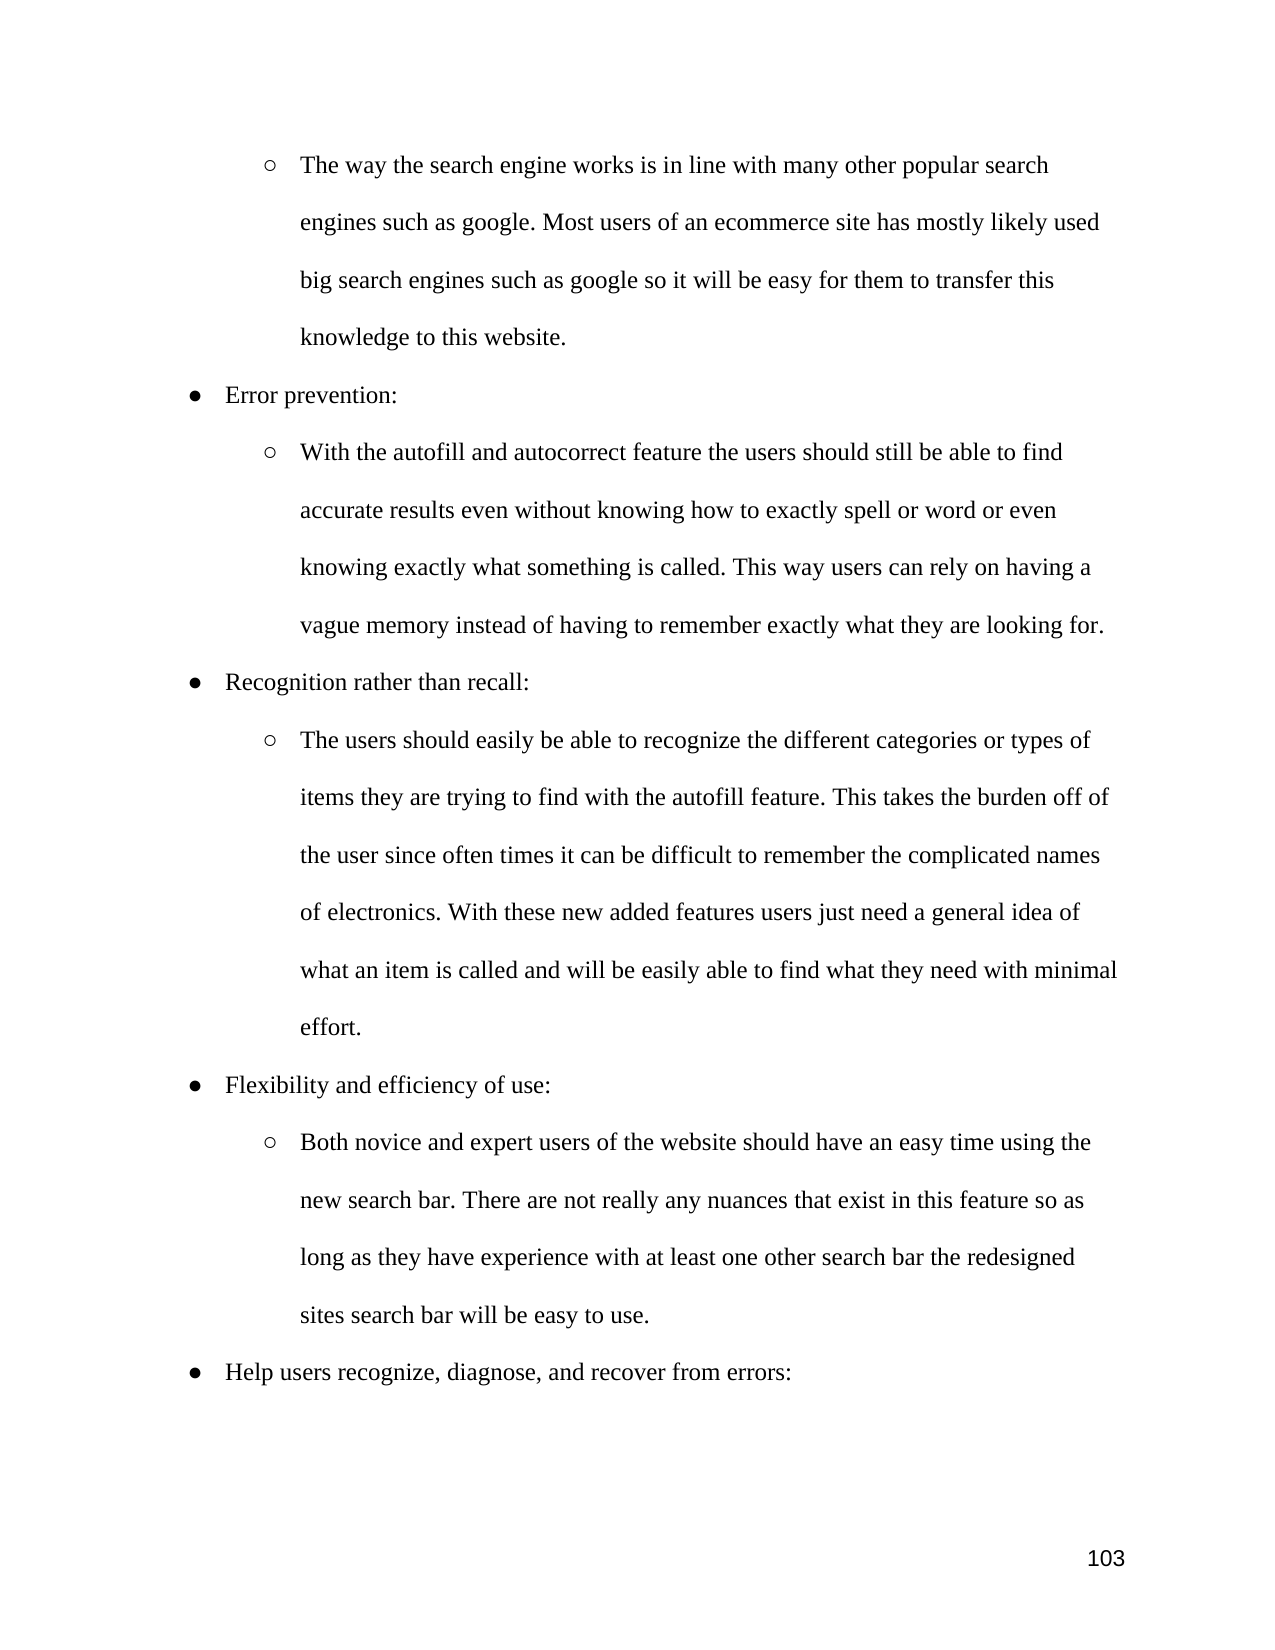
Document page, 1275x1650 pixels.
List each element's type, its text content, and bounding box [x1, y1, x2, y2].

list Flexibility and efficiency of use: [187, 1070, 1125, 1099]
list Both novice and expert users of the website should have an easy time using the new search bar. There are not really any nuances that exist in this feature so as long as they have experience with at least one other search bar the redesigned sites search bar will be easy to use. [262, 1127, 1125, 1329]
list The way the search engine works is in line with many other popular search engines such as google. Most users of an ecommerce site has mostly likely used big search engines such as google so it will be easy for them to transfer this knowledge to this website. [262, 150, 1125, 351]
list Recognition rather than recall: [187, 667, 1125, 696]
list Help users recognize, diagnose, and recover from errors: [187, 1357, 1125, 1386]
list Error prevention: [187, 380, 1125, 409]
list The users should easily be able to recognize the different categories or types of items they are trying to find with the autofill feature. This takes the burden off of the user since often times it can be difficult to remember the complicated names of electronics. With these new added features users just need a general idea of what an item is called and will be easily able to find what they need with minimal effort. [262, 725, 1125, 1041]
list With the autofill and autocorrect feature the users should still be able to find accurate results even without knowing how to exactly spell or word or even knowing exactly what something is called. This way users can rely on having a vague memory instead of having to remember exactly what they are looking for. [262, 437, 1125, 639]
